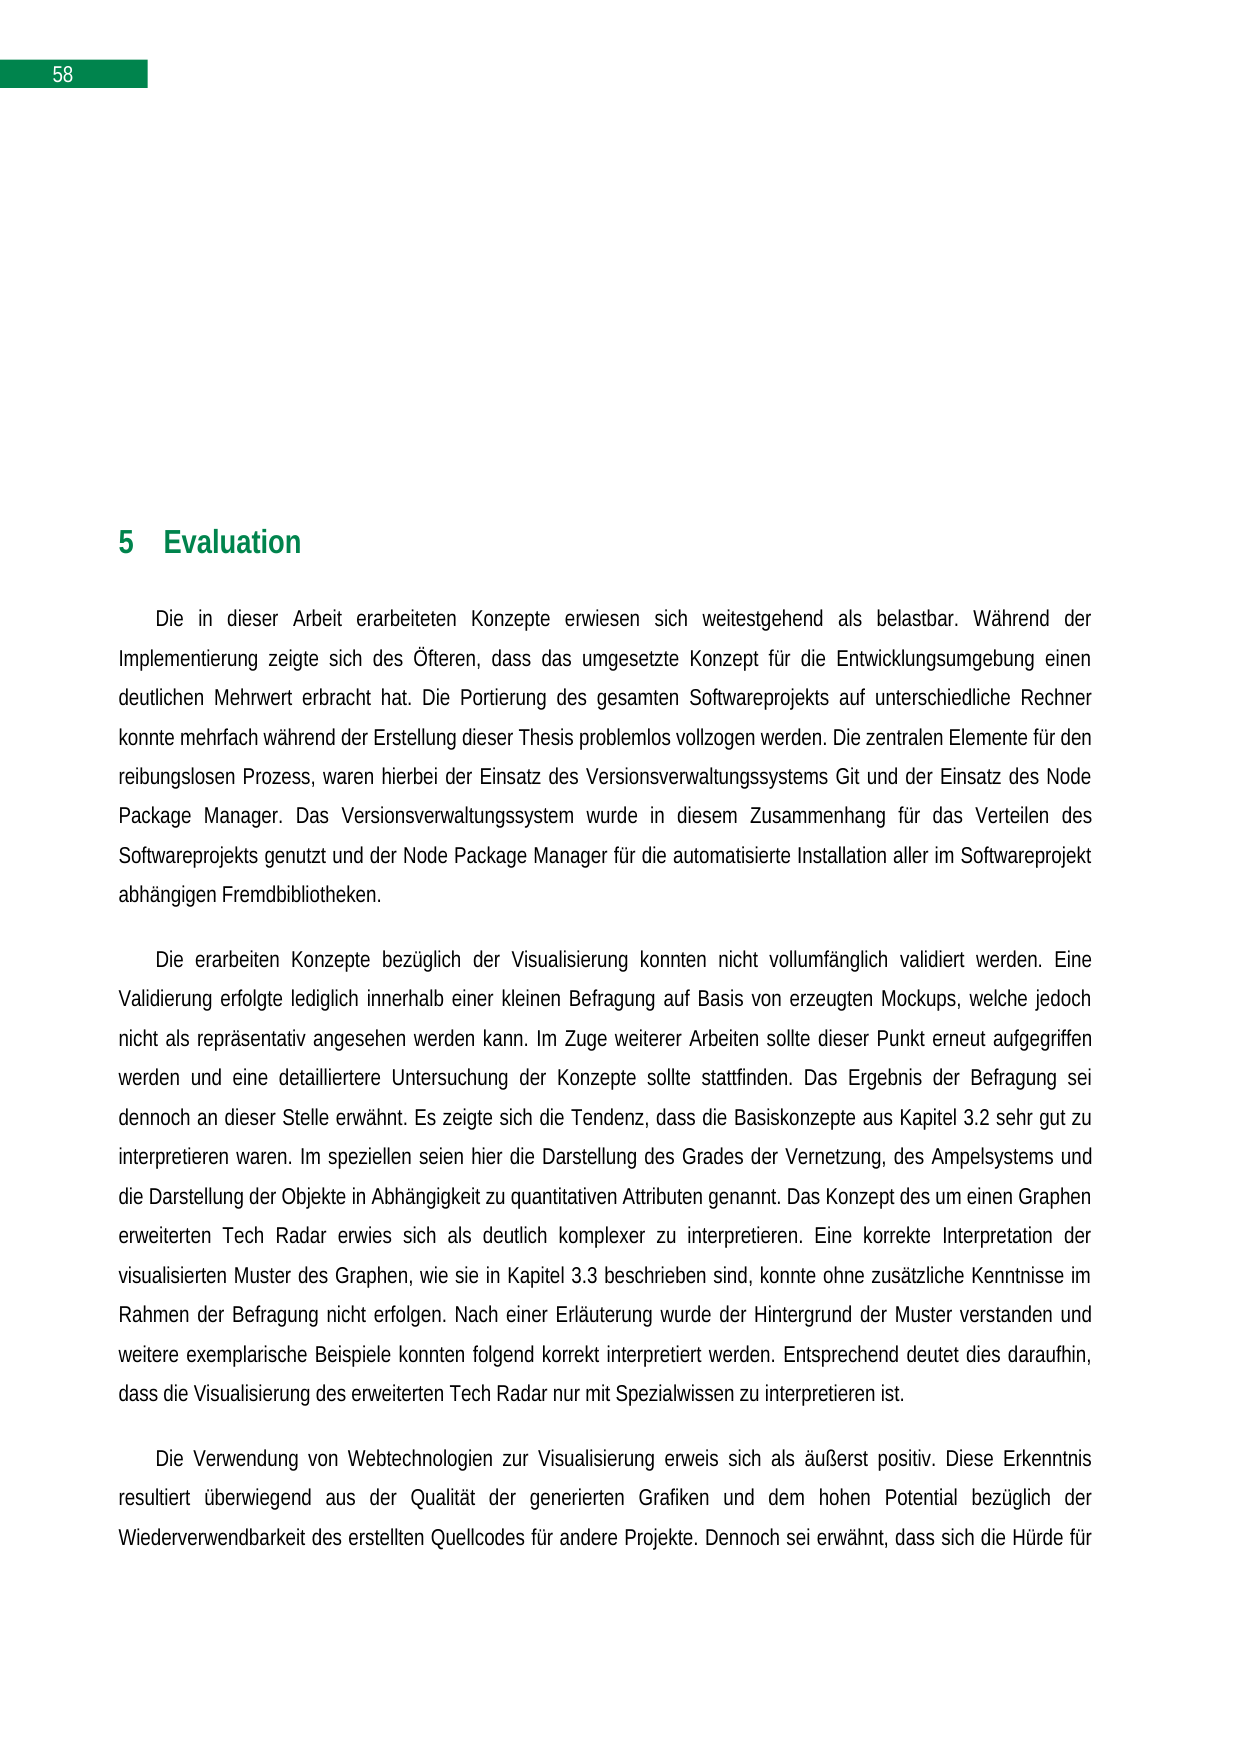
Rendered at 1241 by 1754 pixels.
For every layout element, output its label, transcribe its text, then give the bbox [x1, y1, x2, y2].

subtitle Evaluation [118, 523, 1092, 561]
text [118, 1444, 1092, 1550]
text Die erarbeiten Konzepte bezüglich der Visualisierung konnten nicht vollumfänglich validiert werden. Eine Validierung erfolgte lediglich innerhalb einer kleinen Befragung auf Basis von erzeugten Mockups, welche jedoch nicht als repräsentativ angesehen werden kann. Im Zuge weiterer Arbeiten sollte dieser Punkt erneut aufgegriffen werden und eine detailliertere Untersuchung der Konzepte sollte stattfinden. Das Ergebnis der Befragung sei dennoch an dieser Stelle erwähnt. Es zeigte sich die Tendenz, dass die Basiskonzepte aus Kapitel 3.2 sehr gut zu interpretieren waren. Im speziellen seien hier die Darstellung des Grades der Vernetzung, des Ampelsystems und die Darstellung der Objekte in Abhängigkeit zu quantitativen Attributen genannt. Das Konzept des um einen Graphen erweiterten Tech Radar erwies sich als deutlich komplexer zu interpretieren. Eine korrekte Interpretation der visualisierten Muster des Graphen, wie sie in Kapitel 3.3 beschrieben sind, konnte ohne zusätzliche Kenntnisse im Rahmen der Befragung nicht erfolgen. Nach einer Erläuterung wurde der Hintergrund der Muster verstanden und weitere exemplarische Beispiele konnten folgend korrekt interpretiert werden. Entsprechend deutet dies daraufhin, dass die Visualisierung des erweiterten Tech Radar nur mit Spezialwissen zu interpretieren ist. [118, 946, 1092, 1406]
text Die in dieser Arbeit erarbeiteten Konzepte erwiesen sich weitestgehend als belastbar. Während der Implementierung zeigte sich des Öfteren, dass das umgesetzte Konzept für die Entwicklungsumgebung einen deutlichen Mehrwert erbracht hat. Die Portierung des gesamten Softwareprojekts auf unterschiedliche Rechner konnte mehrfach während der Erstellung dieser Thesis problemlos vollzogen werden. Die zentralen Elemente für den reibungslosen Prozess, waren hierbei der Einsatz des Versionsverwaltungssystems Git und der Einsatz des Node Package Manager. Das Versionsverwaltungssystem wurde in diesem Zusammenhang für das Verteilen des Softwareprojekts genutzt und der Node Package Manager für die automatisierte Installation aller im Softwareprojekt abhängigen Fremdbibliotheken. [118, 605, 1092, 908]
